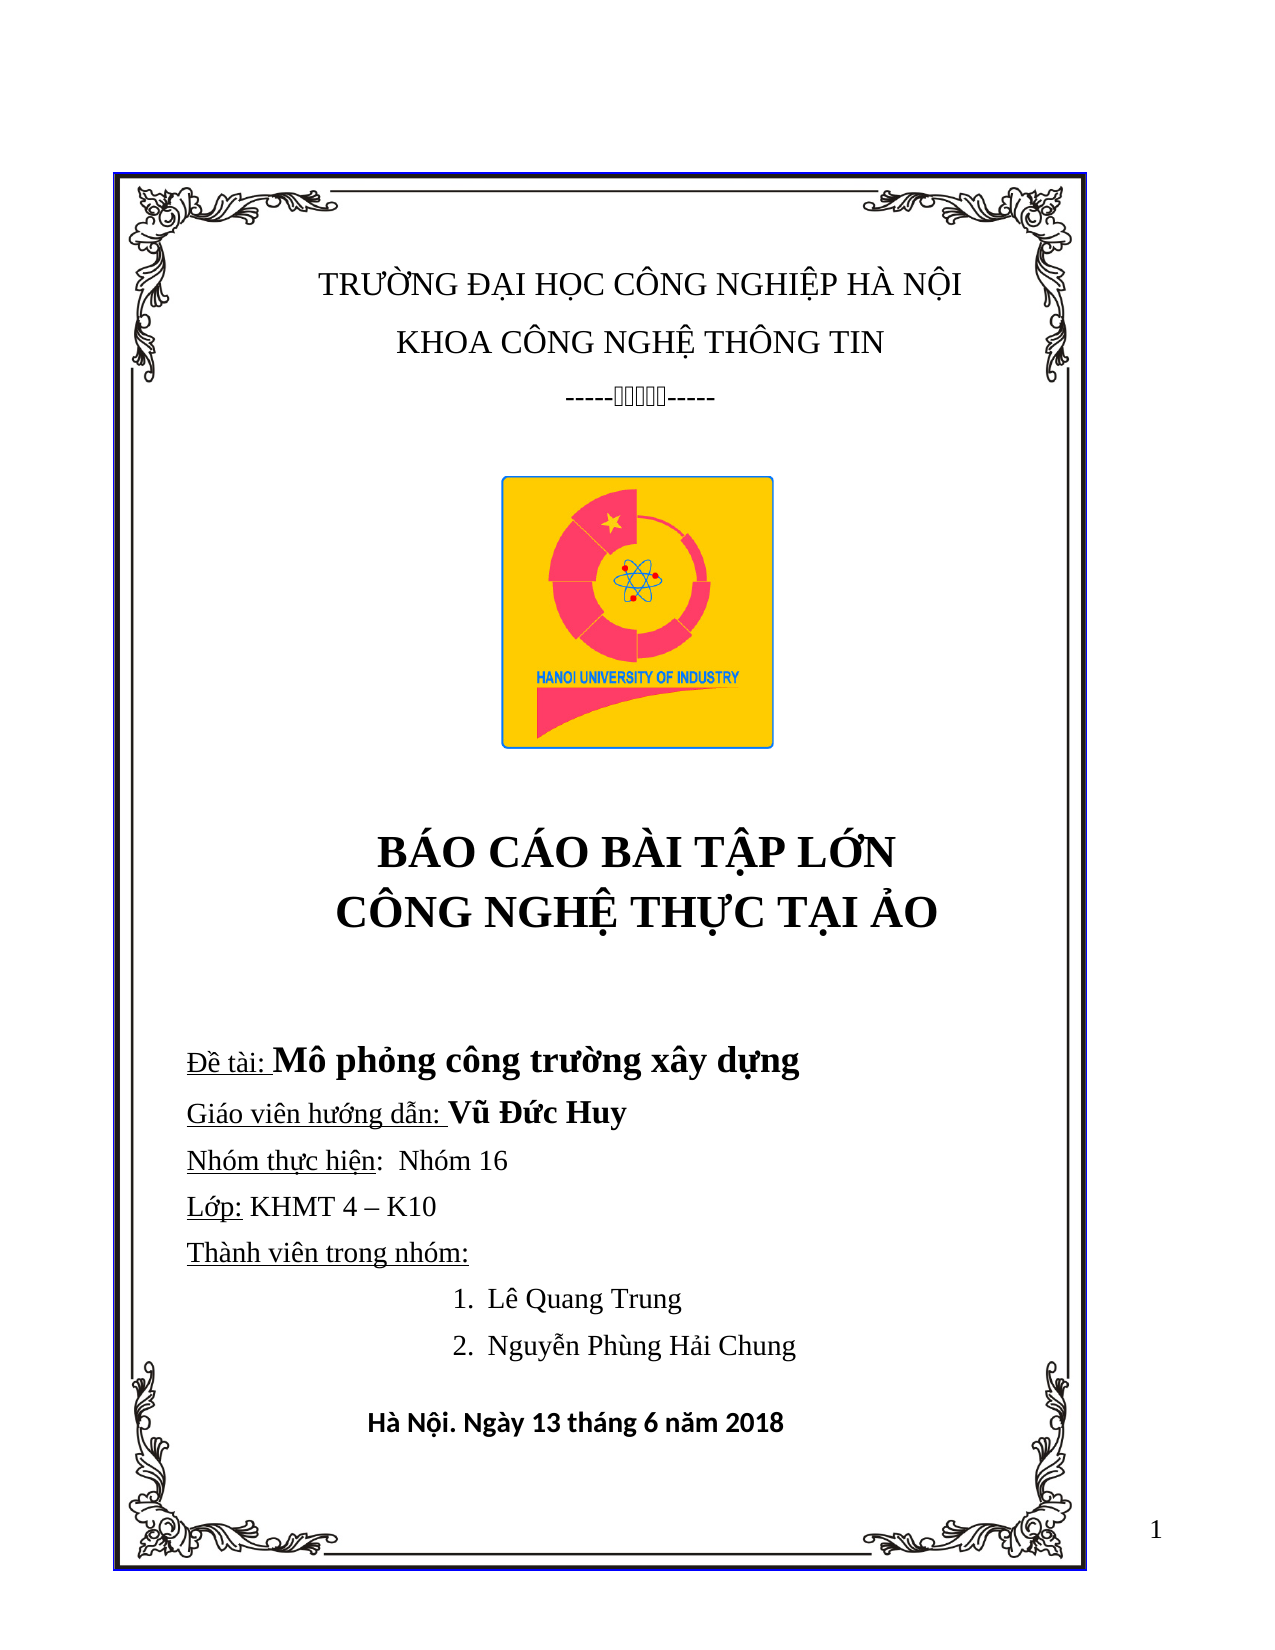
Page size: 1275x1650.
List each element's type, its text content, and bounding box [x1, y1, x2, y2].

list BÁO CÁO BÀI TẬP LỚN [112, 824, 1162, 877]
picture [114, 360, 1086, 379]
picture [114, 174, 1086, 264]
list Nguyễn Phùng Hải Chung [452, 1328, 1128, 1361]
text TRƯỜNG ĐẠI HỌC CÔNG NGHIỆP HÀ NỘI [112, 264, 1168, 303]
list Nhóm thực hiện: Nhóm 16 [186, 1143, 1128, 1177]
list CÔNG NGHỆ THỰC TẠI ẢO [112, 885, 1162, 938]
picture [114, 938, 1086, 1569]
list Thành viên trong nhóm: [186, 1236, 1128, 1269]
picture [114, 413, 1086, 824]
text KHOA CÔNG NGHỆ THÔNG TIN [112, 322, 1168, 360]
picture [114, 303, 1086, 322]
text ---------- [112, 379, 1168, 413]
picture [114, 877, 1086, 885]
list Lớp: KHMT 4 – K10 [186, 1189, 1128, 1223]
list Lê Quang Trung [452, 1282, 1128, 1315]
list Đề tài: Mô phỏng công trường xây dựng [186, 1037, 1128, 1080]
list Giáo viên hướng dẫn: Vũ Đức Huy [186, 1093, 1128, 1131]
